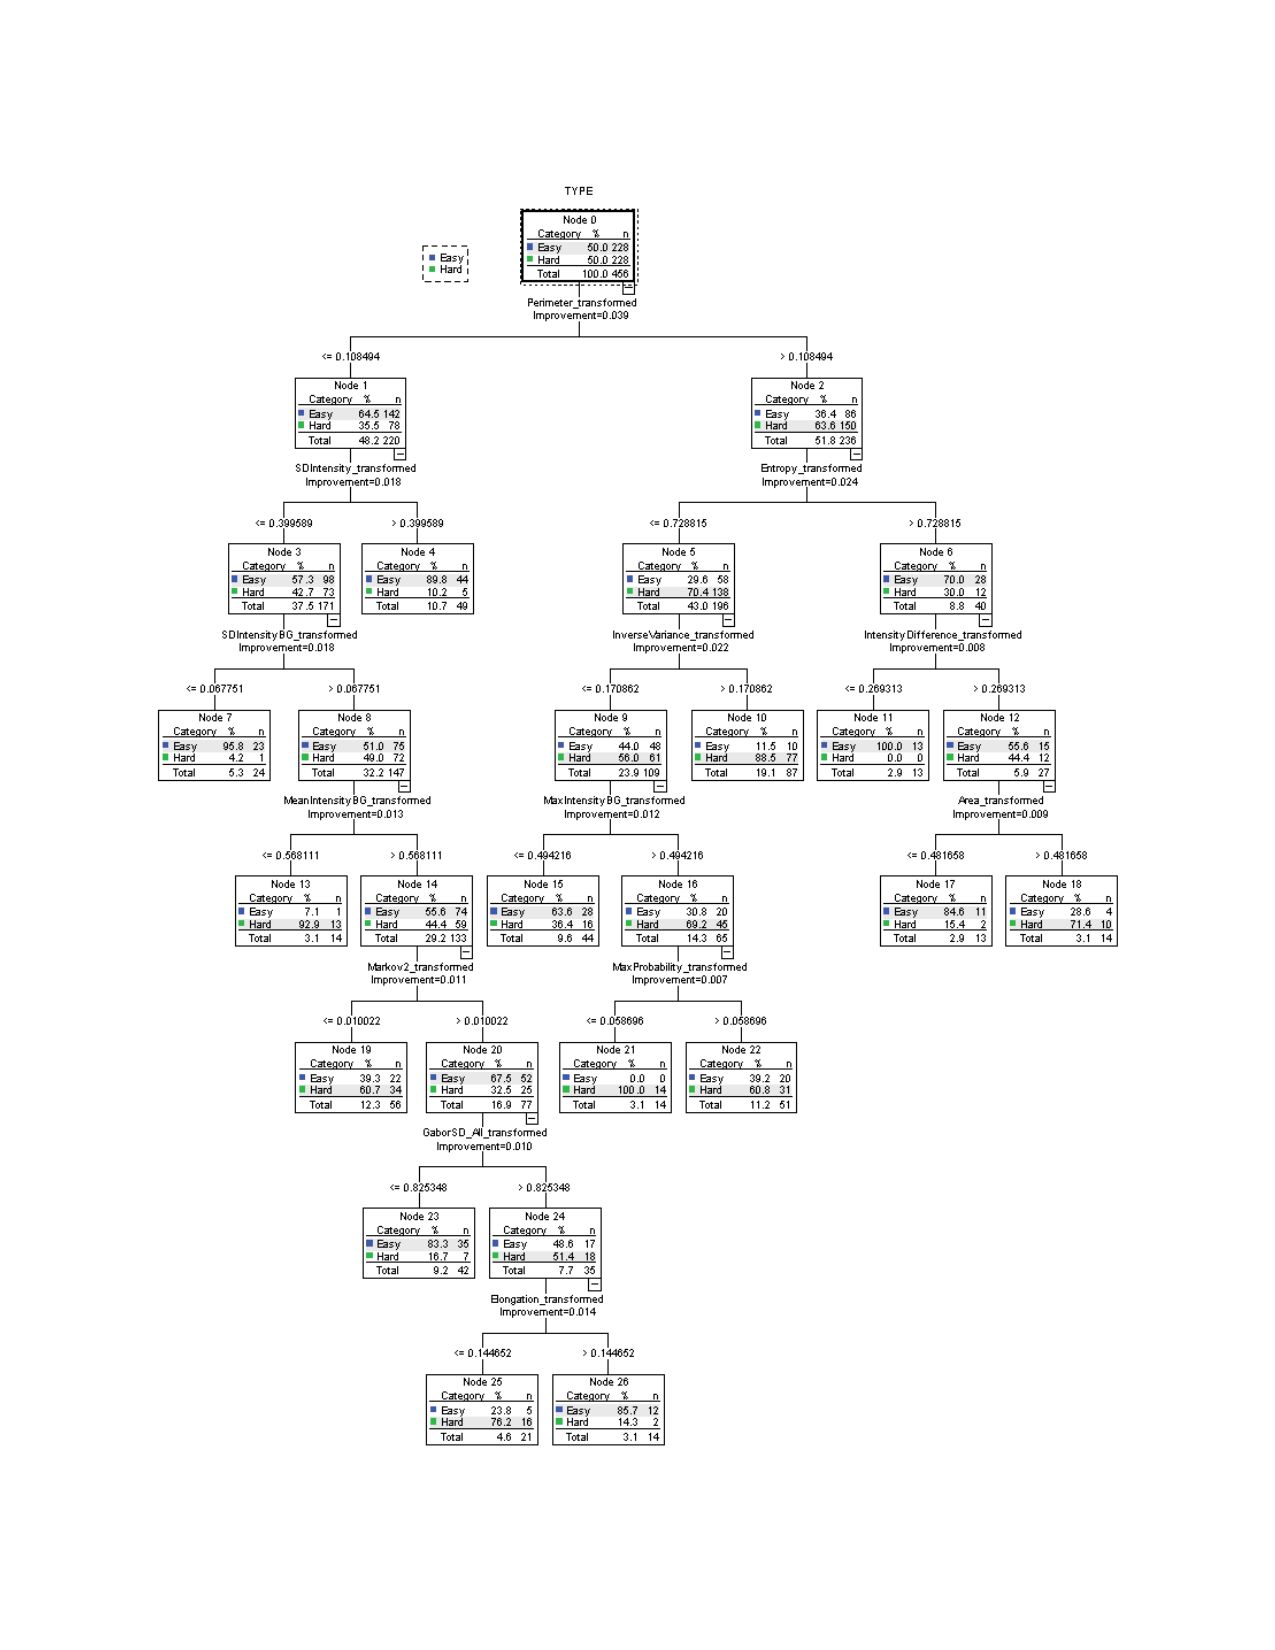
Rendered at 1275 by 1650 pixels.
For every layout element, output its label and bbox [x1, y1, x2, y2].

picture [150, 150, 1125, 1480]
